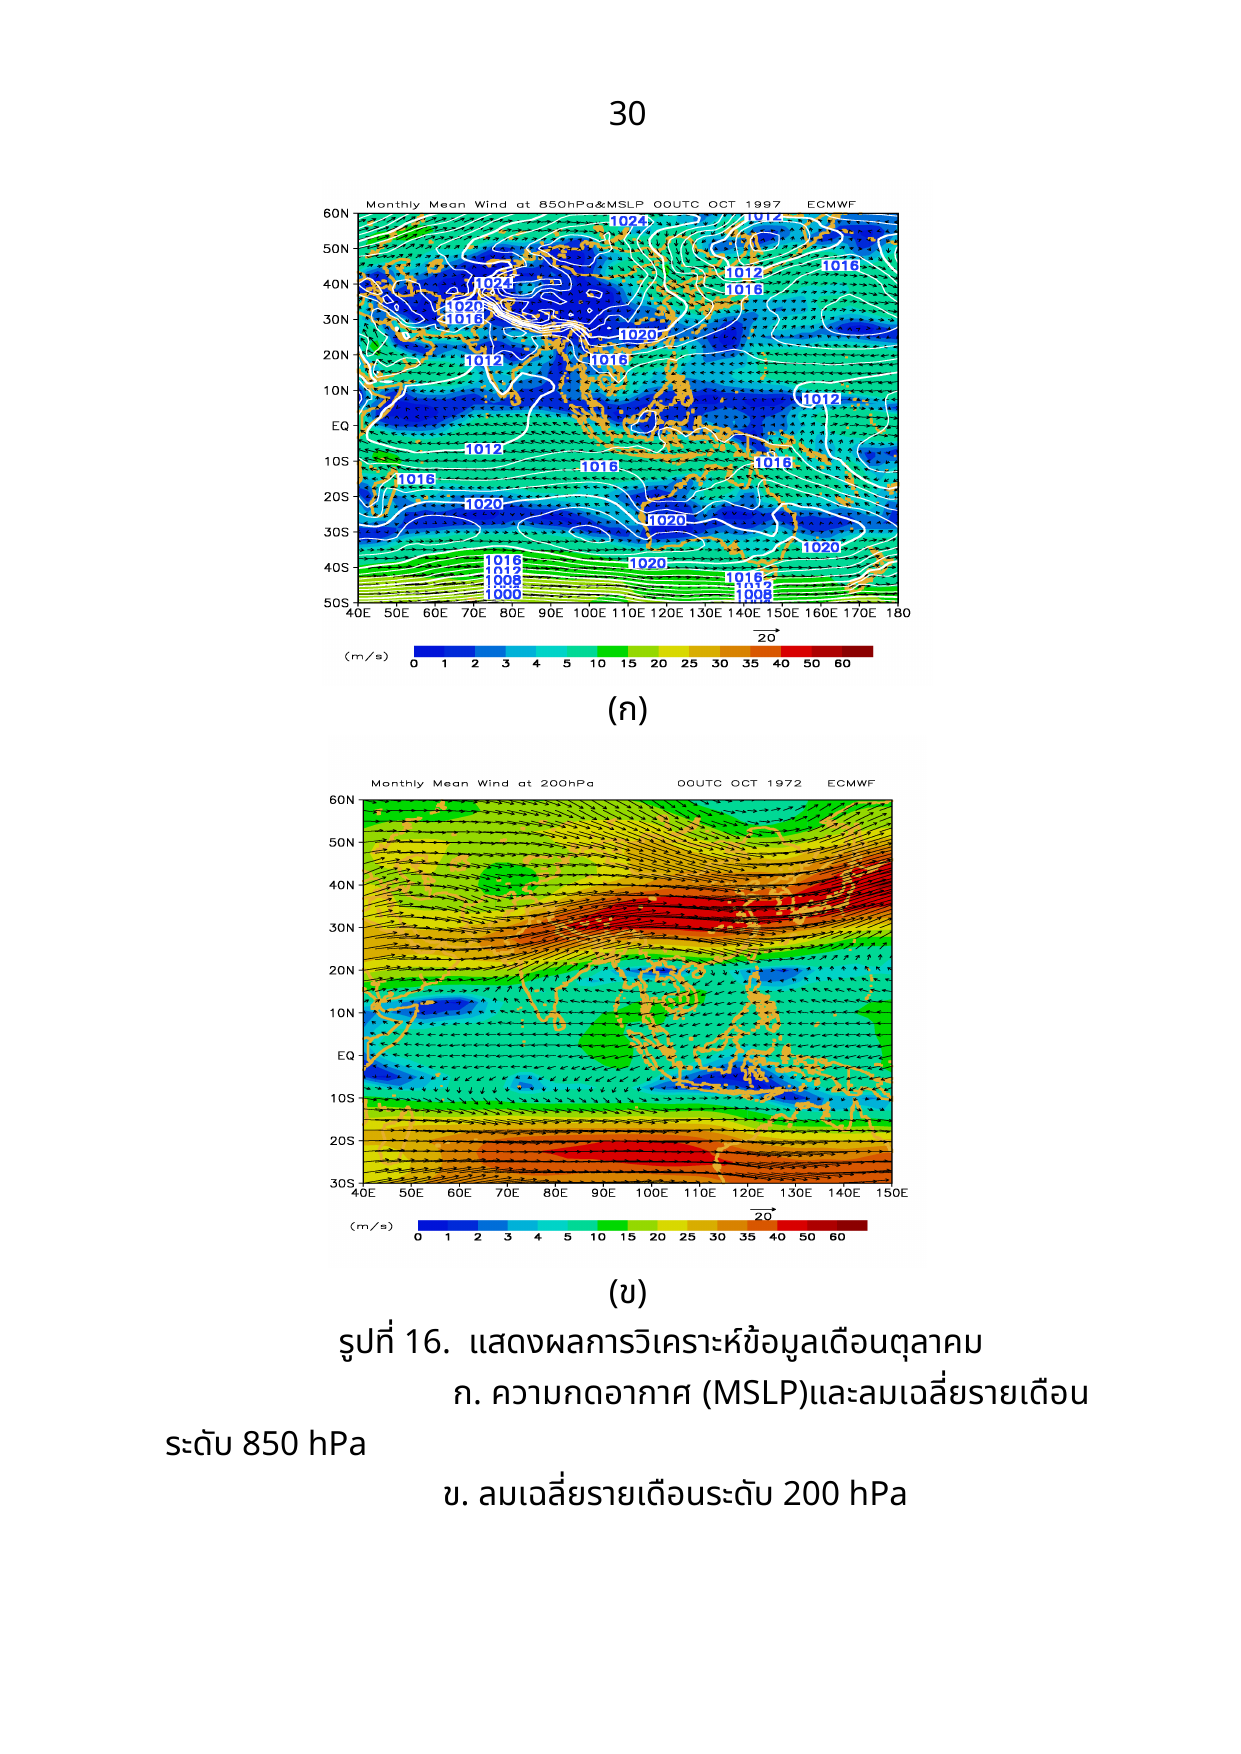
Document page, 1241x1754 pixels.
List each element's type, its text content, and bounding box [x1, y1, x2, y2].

picture [328, 735, 927, 1268]
text รูปที่ 16. แสดงผลการวิเคราะห์ข้อมูลเดือนตุลาคม [165, 1318, 1090, 1369]
text ก. ความกดอากาศ (MSLP)และลมเฉลี่ยรายเดือนระดับ 850 hPa [165, 1369, 1090, 1470]
text (ก) [165, 685, 1090, 736]
text ข. ลมเฉลี่ยรายเดือนระดับ 200 hPa [165, 1470, 1090, 1521]
picture [322, 180, 934, 686]
text (ข) [165, 1268, 1090, 1318]
